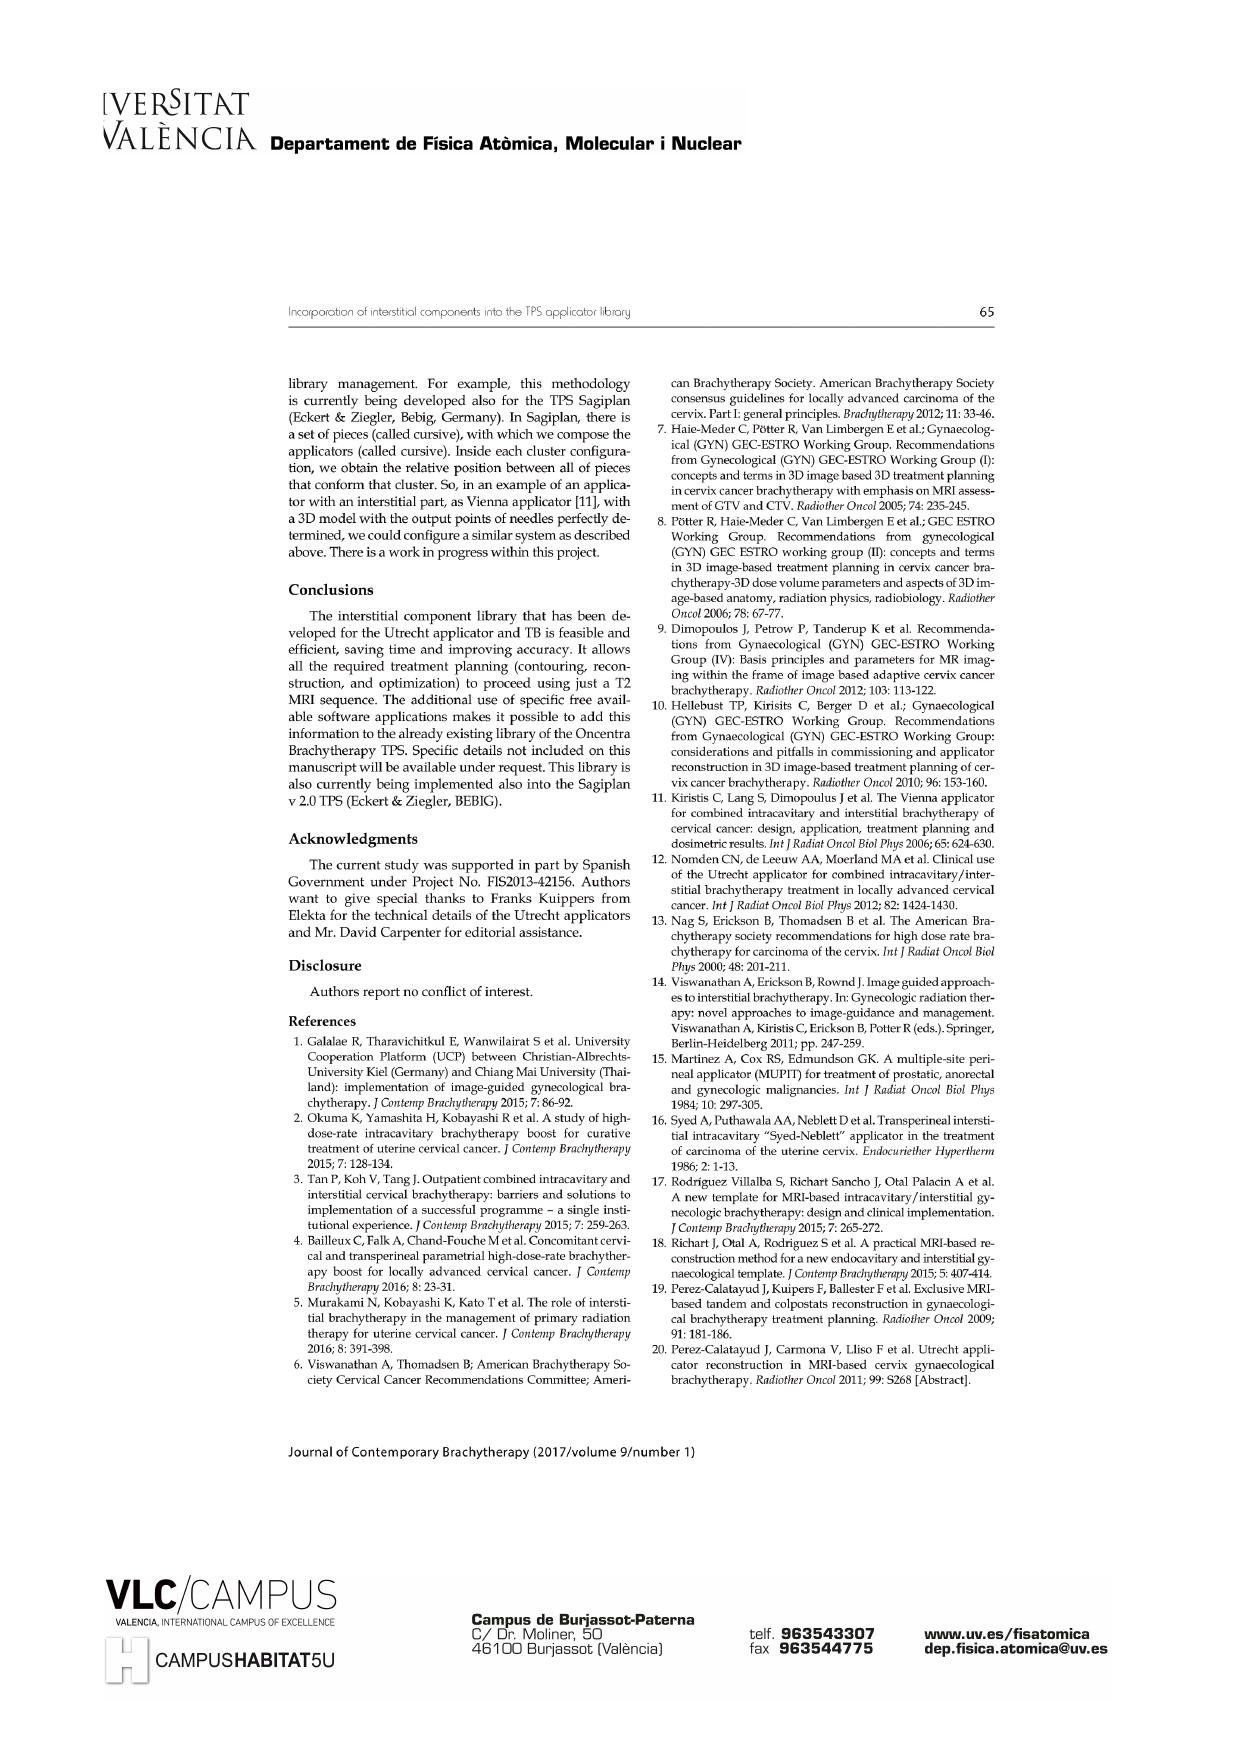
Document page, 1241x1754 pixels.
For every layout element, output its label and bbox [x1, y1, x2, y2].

picture [103, 1575, 1113, 1701]
picture [103, 87, 748, 156]
picture [181, 241, 1080, 1512]
